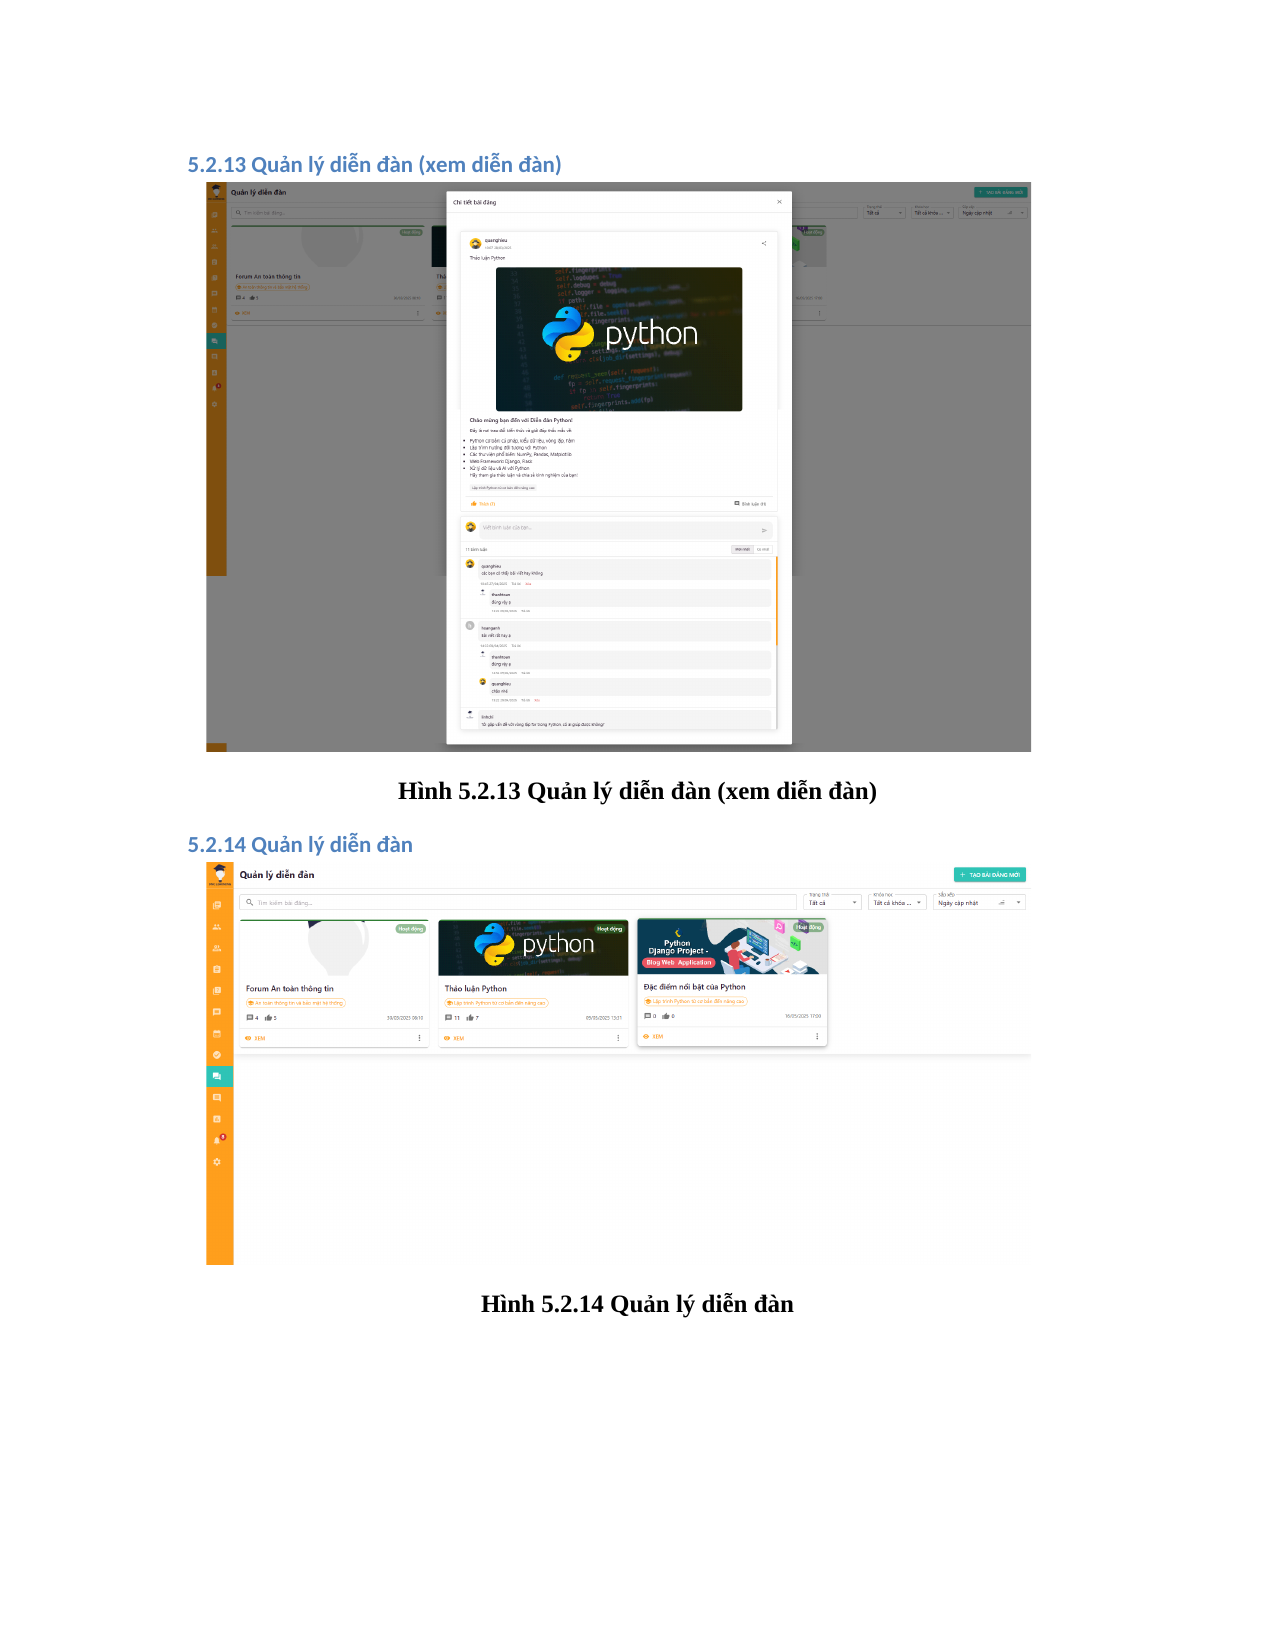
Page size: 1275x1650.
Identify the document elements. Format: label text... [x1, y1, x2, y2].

picture [206, 182, 1032, 752]
subtitle 5.2.13 Quản lý diễn đàn (xem diễn đàn) [187, 150, 1087, 178]
text Hình 5.2.13 Quản lý diễn đàn (xem diễn đàn) [187, 776, 1087, 805]
text Hình 5.2.14 Quản lý diễn đàn [187, 1289, 1087, 1318]
subtitle 5.2.14 Quản lý diễn đàn [187, 830, 1087, 858]
picture [206, 862, 1032, 1265]
